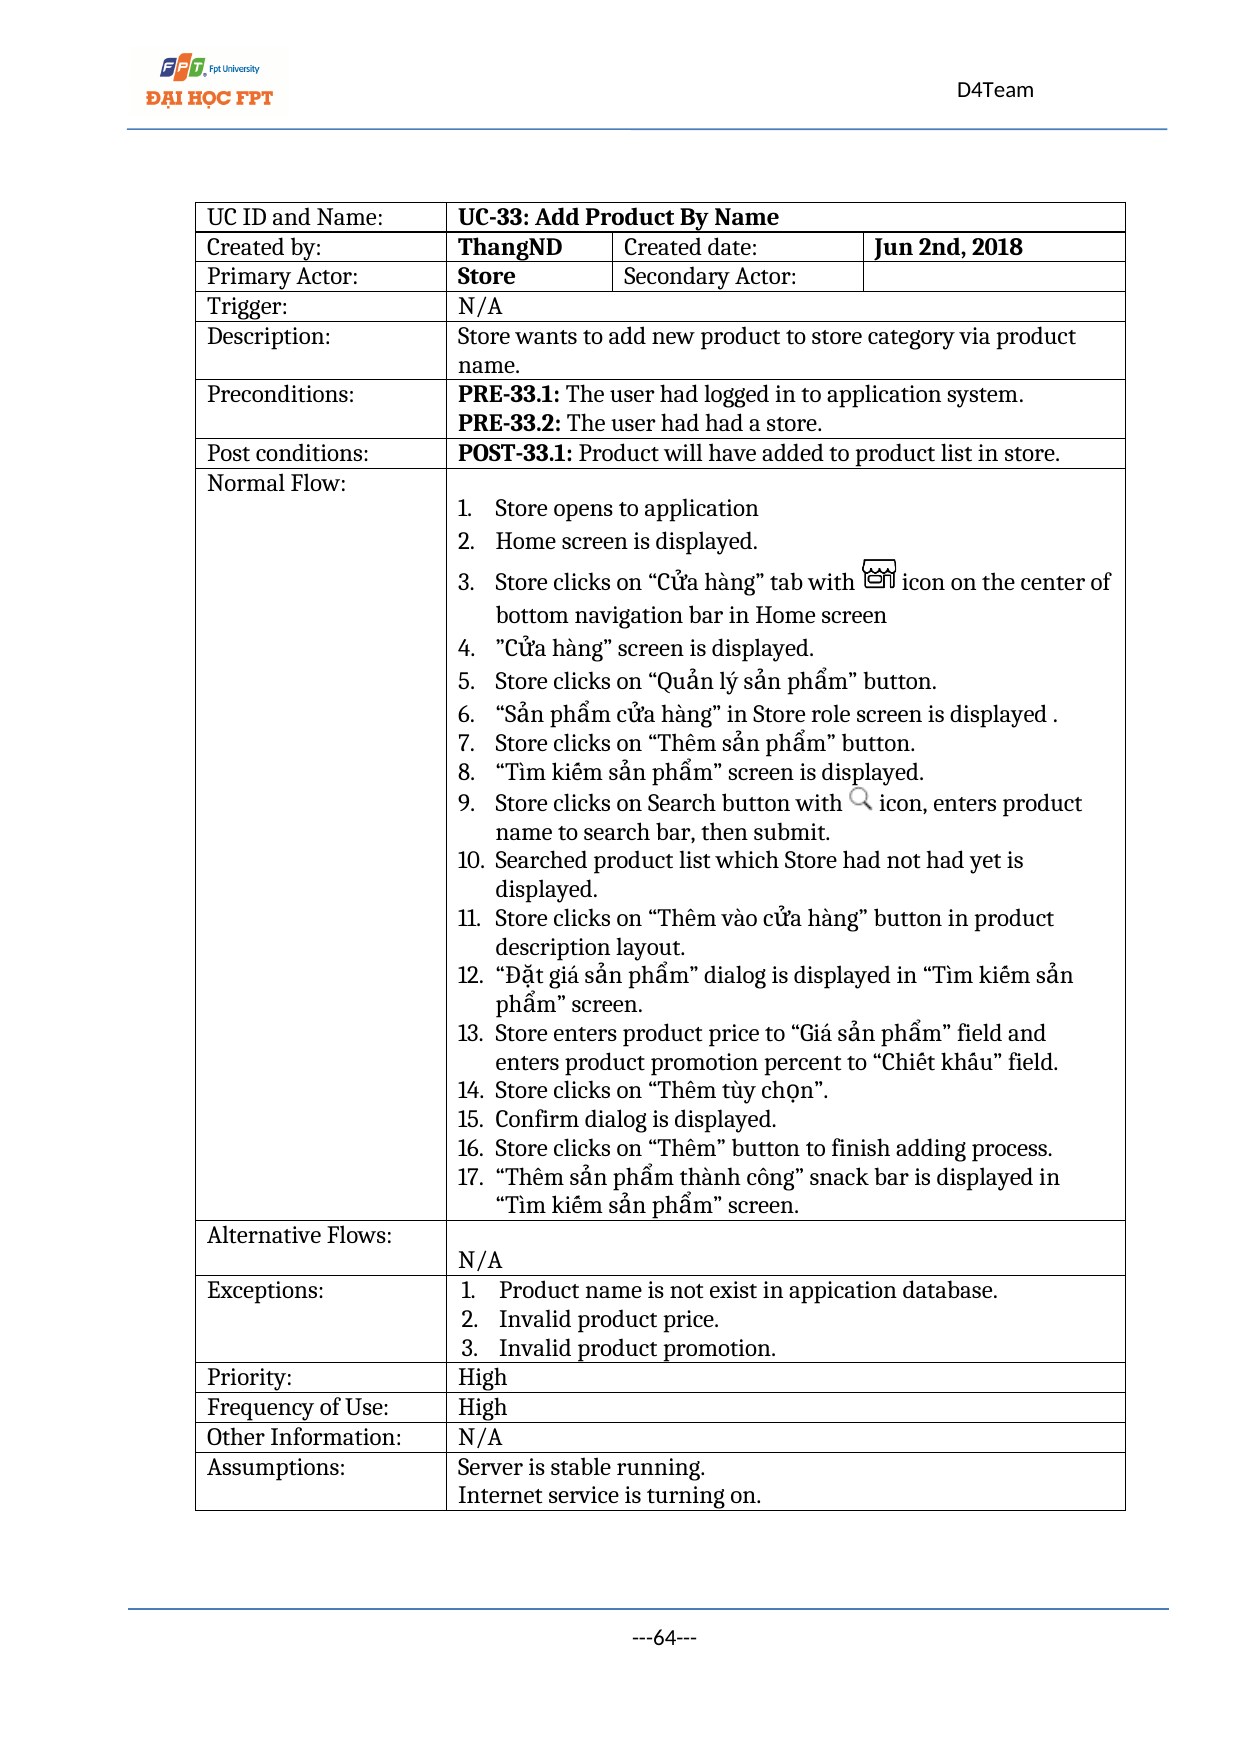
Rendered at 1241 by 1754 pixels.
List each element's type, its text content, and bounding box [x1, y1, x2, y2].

table_cell Created by: [196, 233, 446, 261]
table_cell Priority: [196, 1363, 446, 1392]
table_cell Normal Flow: [196, 469, 446, 1220]
table_cell Store [447, 262, 612, 291]
table_cell High [447, 1363, 1125, 1392]
table_cell Frequency of Use: [196, 1393, 446, 1422]
table_cell PRE-33.1: The user had logged in to application system. PRE-33.2: The user had had a store. [447, 380, 1125, 438]
table_cell Primary Actor: [196, 262, 446, 291]
table_cell POST-33.1: Product will have added to product list in store. [447, 439, 1125, 468]
table_cell Description: [196, 322, 446, 379]
table_cell Store wants to add new product to store category via product name. [447, 322, 1125, 379]
table_cell Jun 2nd, 2018 [864, 233, 1125, 261]
picture [129, 46, 290, 116]
table_cell Created date: [613, 233, 863, 261]
table_cell Preconditions: [196, 380, 446, 438]
table_cell Secondary Actor: [613, 262, 863, 291]
table_cell [864, 262, 1125, 291]
table_cell Server is stable running. Internet service is turning on. [447, 1453, 1125, 1510]
table_cell Store opens to application Home screen is displayed. Store clicks on “Cửa hàng” tab with icon on the center of bottom navigation bar in Home screen ”Cửa hàng” screen is displayed. Store clicks on “Quản lý sản phẩm” button. “Sản phẩm cửa hàng” in Store role screen is displayed . Store clicks on “Thêm sản phẩm” button. “Tìm kiếm sản phẩm” screen is displayed. Store clicks on Search button with icon, enters product name to search bar, then submit. Searched product list which Store had not had yet is displayed. Store clicks on “Thêm vào cửa hàng” button in product description layout. “Đặt giá sản phẩm” dialog is displayed in “Tìm kiếm sản phẩm” screen. Store enters product price to “Giá sản phẩm” field and enters product promotion percent to “Chiết khấu” field. Store clicks on “Thêm tùy chọn”. Confirm dialog is displayed. Store clicks on “Thêm” button to finish adding process. “Thêm sản phẩm thành công” snack bar is displayed in “Tìm kiếm sản phẩm” screen. [447, 469, 1125, 1220]
table_cell N/A [447, 1423, 1125, 1452]
table_cell Assumptions: [196, 1453, 446, 1510]
table_cell Product name is not exist in appication database. Invalid product price. Invalid product promotion. [447, 1276, 1125, 1362]
picture [848, 786, 874, 812]
table_header UC-33: Add Product By Name [447, 203, 1125, 231]
table_cell ThangND [447, 233, 612, 261]
table_cell High [447, 1393, 1125, 1422]
table_cell N/A [447, 1221, 1125, 1275]
table_cell Alternative Flows: [196, 1221, 446, 1275]
table_cell Other Information: [196, 1423, 446, 1452]
table_cell N/A [447, 292, 1125, 321]
table_cell Exceptions: [196, 1276, 446, 1362]
table_cell Trigger: [196, 292, 446, 321]
table_cell Post conditions: [196, 439, 446, 468]
table_header UC ID and Name: [196, 203, 446, 231]
picture [861, 555, 897, 591]
